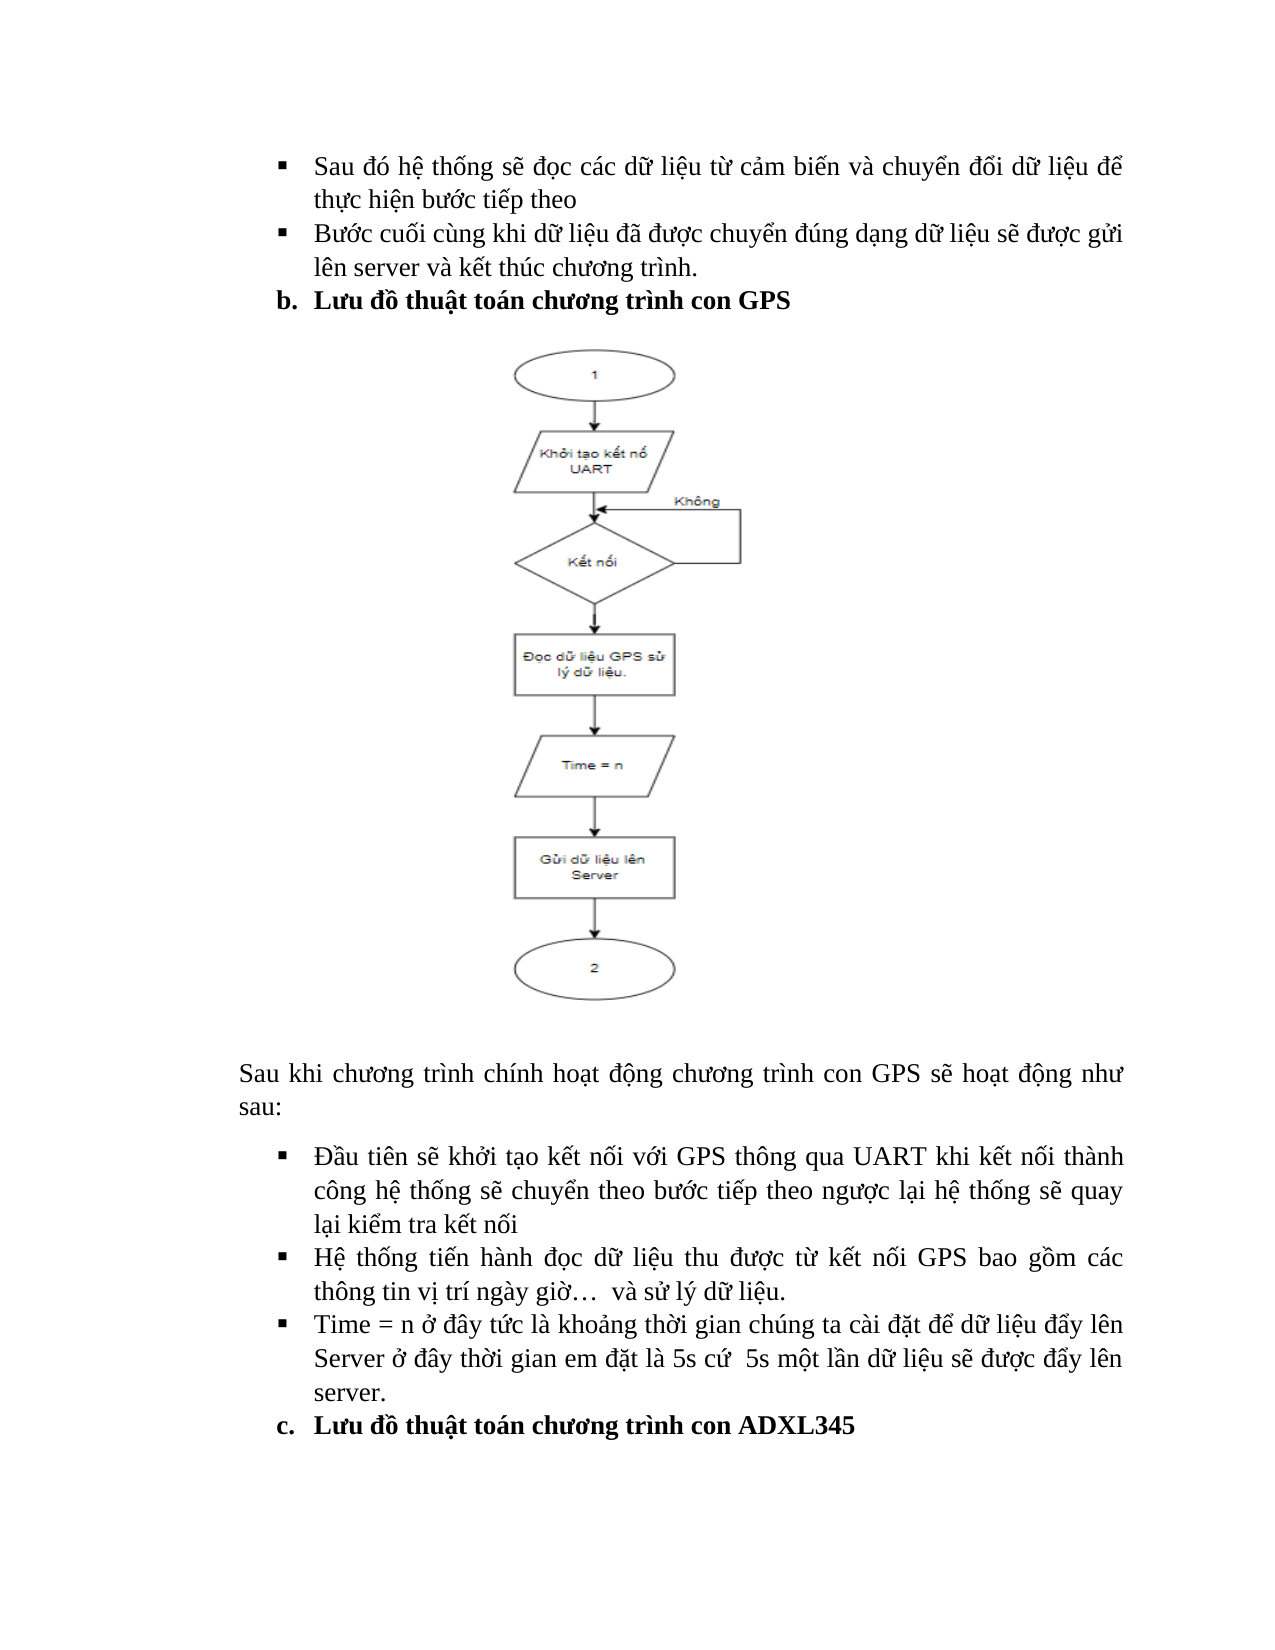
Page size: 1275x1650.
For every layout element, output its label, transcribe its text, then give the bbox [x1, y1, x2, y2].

list Lưu đồ thuật toán chương trình con ADXL345 [276, 1409, 1125, 1440]
list Time = n ở đây tức là khoảng thời gian chúng ta cài đặt để dữ liệu đẩy lên Server ở đây thời gian em đặt là 5s cứ 5s một lần dữ liệu sẽ được đẩy lên server. [276, 1308, 1125, 1407]
list Đầu tiên sẽ khởi tạo kết nối với GPS thông qua UART khi kết nối thành công hệ thống sẽ chuyển theo bước tiếp theo ngược lại hệ thống sẽ quay lại kiểm tra kết nối [276, 1141, 1125, 1239]
list Bước cuối cùng khi dữ liệu đã được chuyển đúng dạng dữ liệu sẽ được gửi lên server và kết thúc chương trình. [276, 217, 1125, 282]
list Lưu đồ thuật toán chương trình con GPS [276, 284, 1125, 316]
list Sau đó hệ thống sẽ đọc các dữ liệu từ cảm biến và chuyển đổi dữ liệu để thực hiện bước tiếp theo [276, 150, 1125, 215]
list Hệ thống tiến hành đọc dữ liệu thu được từ kết nối GPS bao gồm các thông tin vị trí ngày giờ… và sử lý dữ liệu. [276, 1241, 1125, 1306]
picture [313, 317, 859, 1038]
text Sau khi chương trình chính hoạt động chương trình con GPS sẽ hoạt động như sau: [239, 1057, 1125, 1121]
